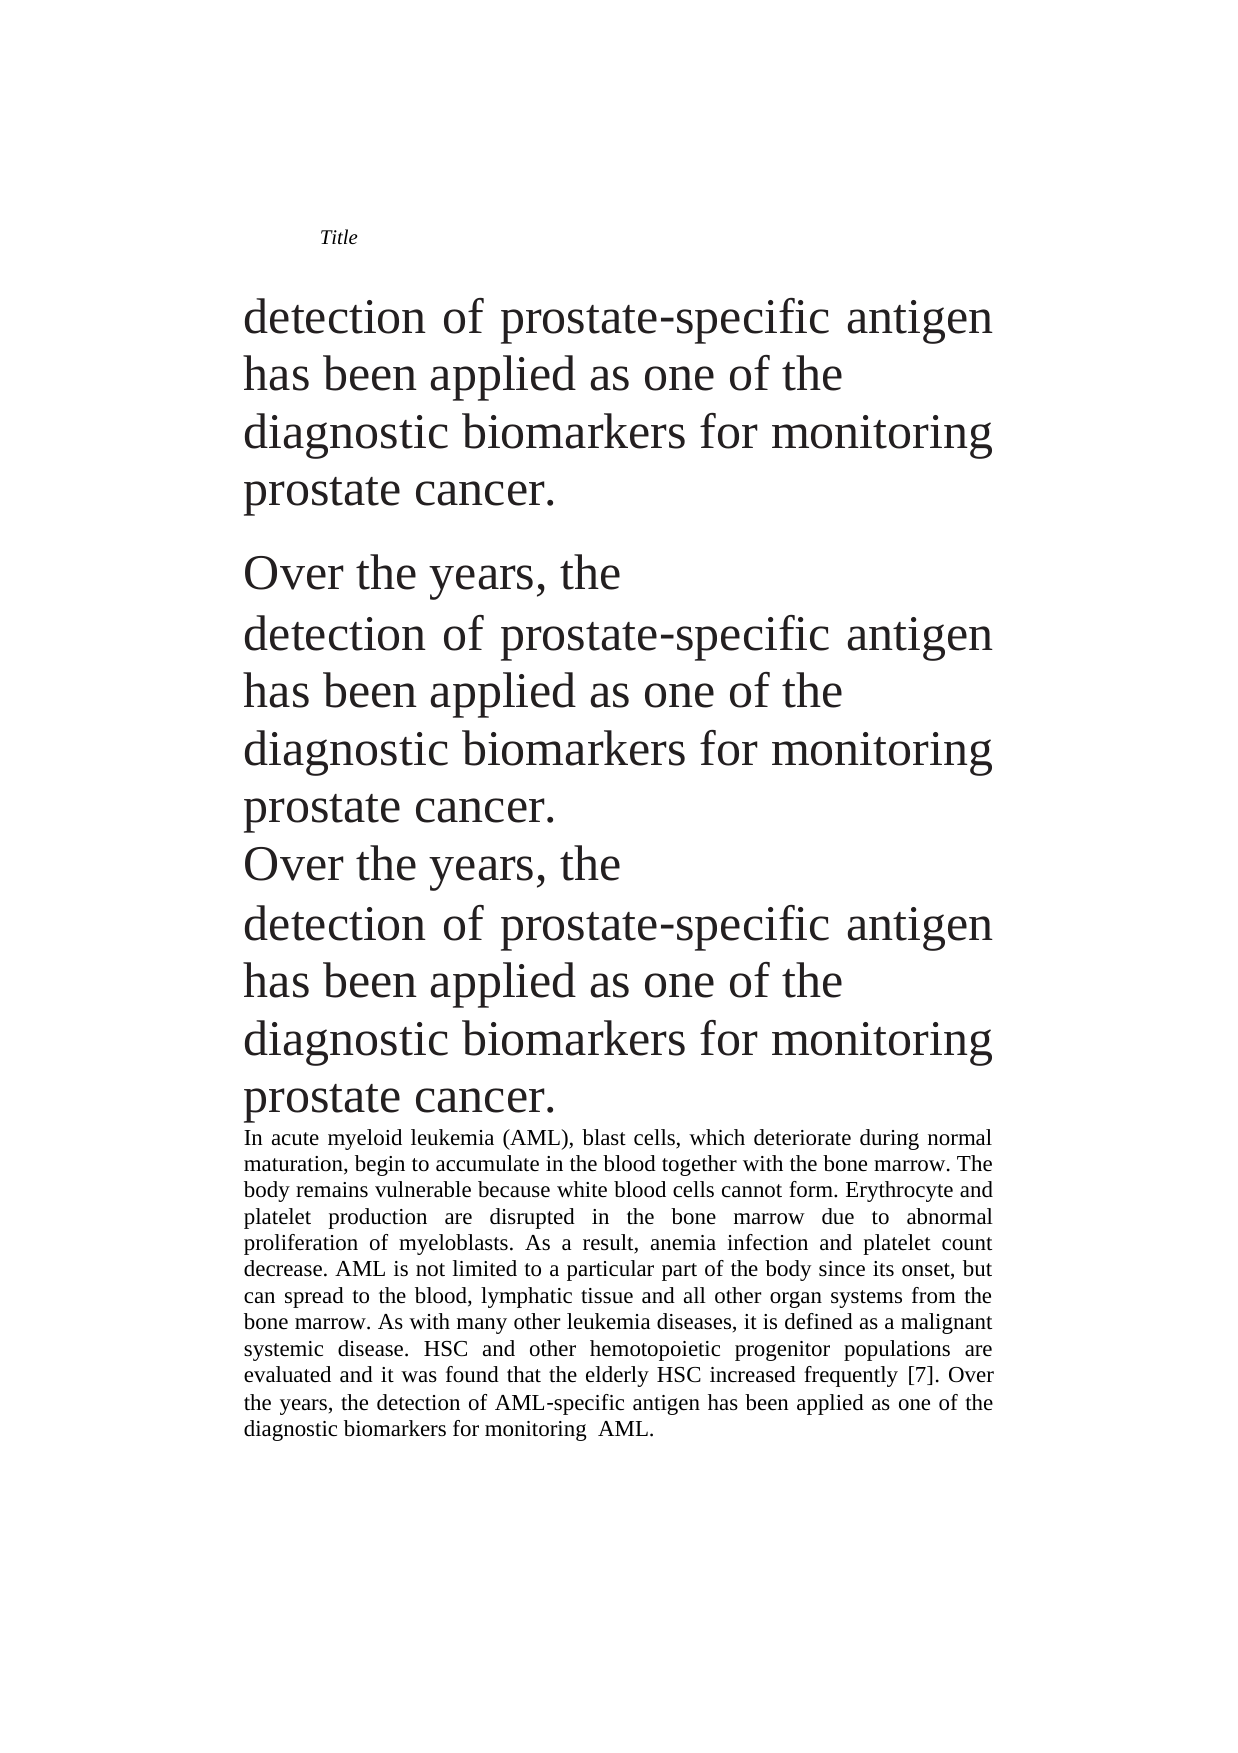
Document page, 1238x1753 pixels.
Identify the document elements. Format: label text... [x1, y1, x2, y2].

text diagnostic biomarkers for monitoring prostate cancer. [244, 1009, 994, 1124]
text detection of prostate‐specific antigen has been applied as one of the [244, 284, 994, 402]
text detection of prostate‐specific antigen has been applied as one of the [244, 891, 994, 1009]
text diagnostic biomarkers for monitoring prostate cancer. [244, 718, 994, 833]
text In acute myeloid leukemia (AML), blast cells, which deteriorate during normal maturation, begin to accumulate in the blood together with the bone marrow. The body remains vulnerable because white blood cells cannot form. Erythrocyte and platelet production are disrupted in the bone marrow due to abnormal proliferation of myeloblasts. As a result, anemia infection and platelet count decrease. AML is not limited to a particular part of the body since its onset, but can spread to the blood, lymphatic tissue and all other organ systems from the bone marrow. As with many other leukemia diseases, it is defined as a malignant systemic disease. HSC and other hemotopoietic progenitor populations are evaluated and it was found that the elderly HSC increased frequently [7]. Over the years, the detection of AML‐specific antigen has been applied as one of the diagnostic biomarkers for monitoring AML. [244, 1124, 994, 1441]
text diagnostic biomarkers for monitoring prostate cancer. [244, 402, 994, 517]
text detection of prostate‐specific antigen has been applied as one of the [244, 600, 994, 718]
text Over the years, the [244, 543, 994, 600]
text Over the years, the [244, 833, 994, 891]
